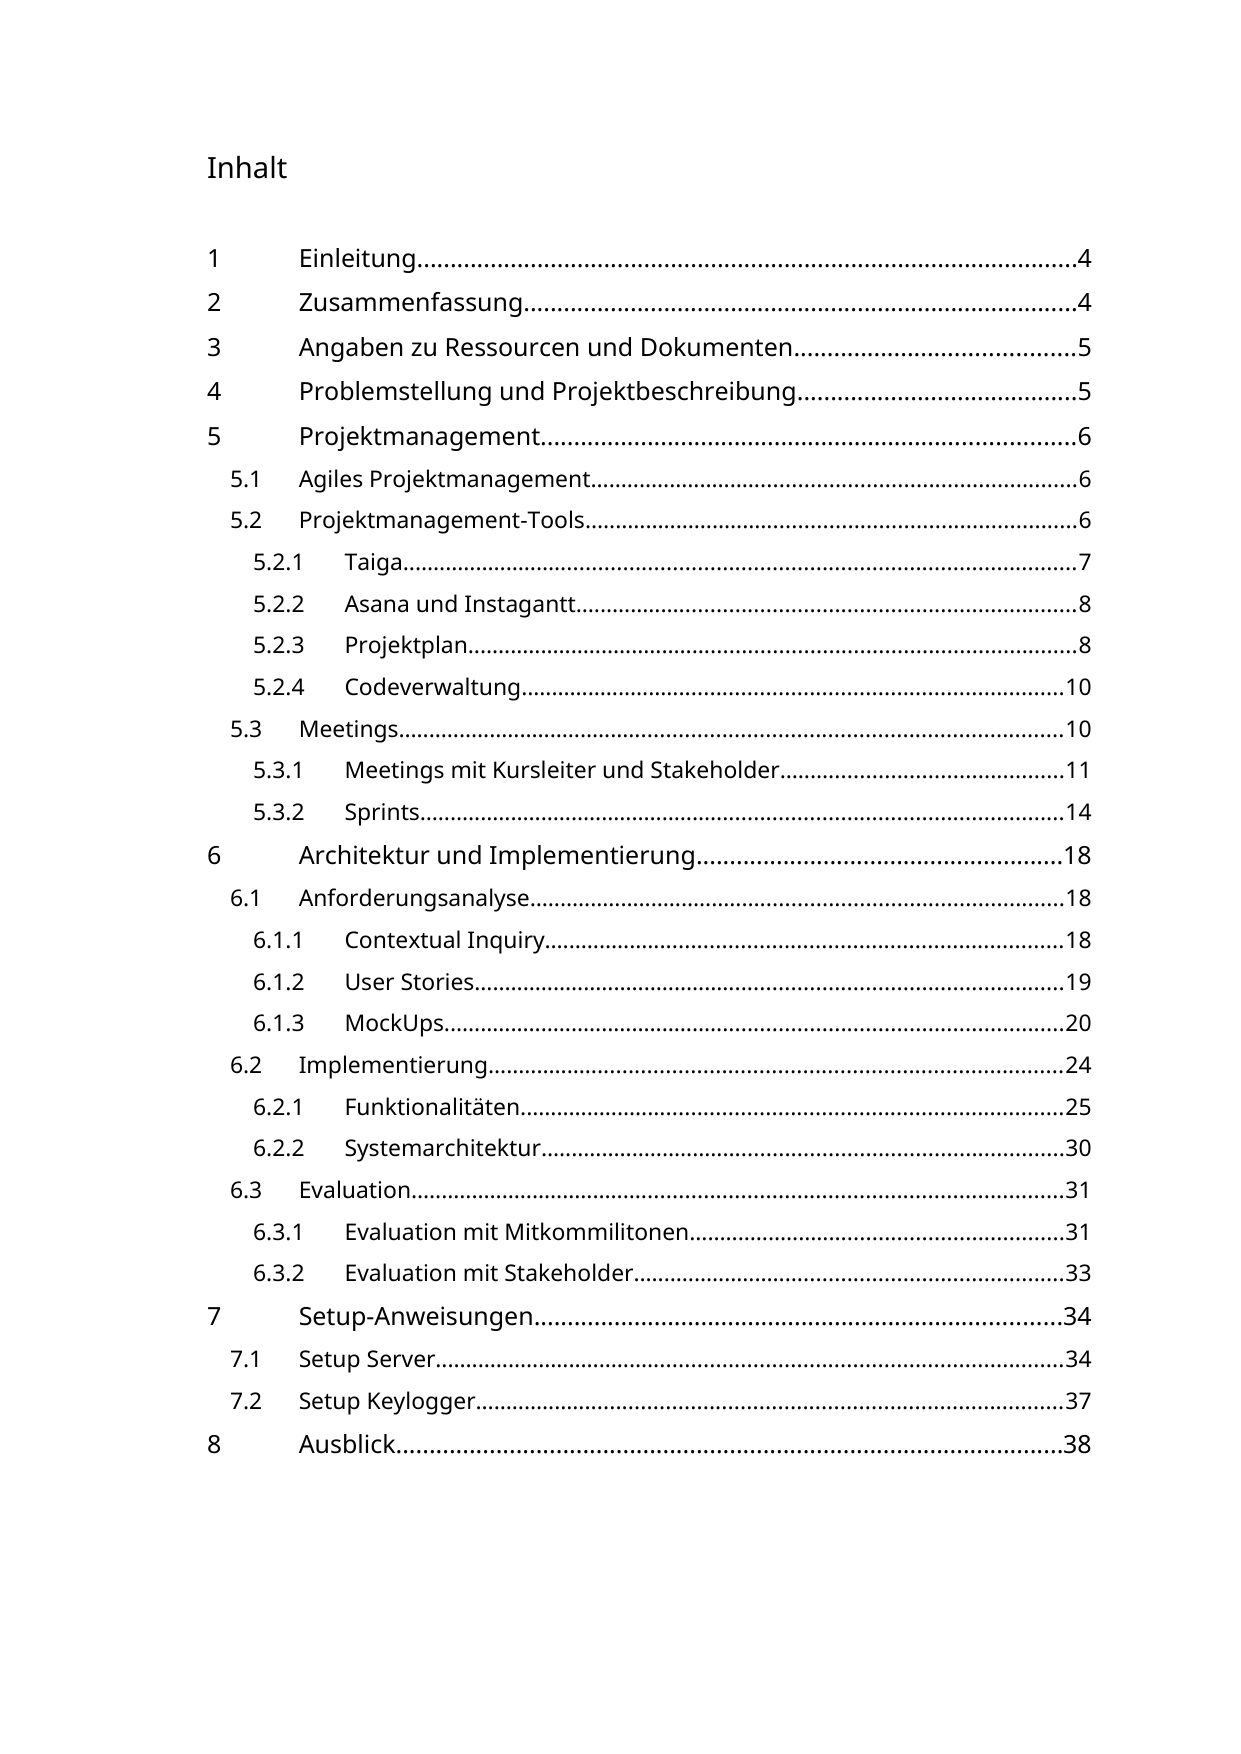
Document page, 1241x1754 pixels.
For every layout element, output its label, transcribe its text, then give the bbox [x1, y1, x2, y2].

text 5 Projektmanagement 6 [207, 418, 1092, 452]
subtitle Inhalt [207, 148, 1092, 187]
text 6.2.1 Funktionalitäten 25 [253, 1090, 1092, 1122]
text 4 Problemstellung und Projektbeschreibung 5 [207, 374, 1092, 408]
text 7 Setup-Anweisungen 34 [207, 1299, 1092, 1333]
text 3 Angaben zu Ressourcen und Dokumenten 5 [207, 329, 1092, 363]
text 2 Zusammenfassung 4 [207, 285, 1092, 319]
text 8 Ausblick 38 [207, 1427, 1092, 1461]
text 6.1.3 MockUps 20 [253, 1007, 1092, 1038]
text 6.3.2 Evaluation mit Stakeholder 33 [253, 1257, 1092, 1288]
text 6.1 Anforderungsanalyse 18 [230, 882, 1092, 913]
text 6.3 Evaluation 31 [230, 1174, 1092, 1205]
text 7.1 Setup Server 34 [230, 1343, 1092, 1374]
text 5.3.1 Meetings mit Kursleiter und Stakeholder 11 [253, 754, 1092, 786]
text 5.2.4 Codeverwaltung 10 [253, 671, 1092, 702]
text 5.2.3 Projektplan 8 [253, 629, 1092, 661]
text 1 Einleitung 4 [207, 240, 1092, 274]
text 5.2 Projektmanagement-Tools 6 [230, 504, 1092, 536]
text 5.3.2 Sprints 14 [253, 796, 1092, 827]
text 6 Architektur und Implementierung 18 [207, 838, 1092, 872]
text 5.2.2 Asana und Instagantt 8 [253, 588, 1092, 619]
text 6.1.2 User Stories 19 [253, 965, 1092, 997]
text 6.2 Implementierung 24 [230, 1049, 1092, 1080]
text 6.1.1 Contextual Inquiry 18 [253, 924, 1092, 955]
text 6.3.1 Evaluation mit Mitkommilitonen 31 [253, 1215, 1092, 1247]
text 7.2 Setup Keylogger 37 [230, 1385, 1092, 1416]
text 5.2.1 Taiga 7 [253, 546, 1092, 577]
text 5.1 Agiles Projektmanagement 6 [230, 463, 1092, 494]
text 6.2.2 Systemarchitektur 30 [253, 1132, 1092, 1163]
text 5.3 Meetings 10 [230, 713, 1092, 744]
